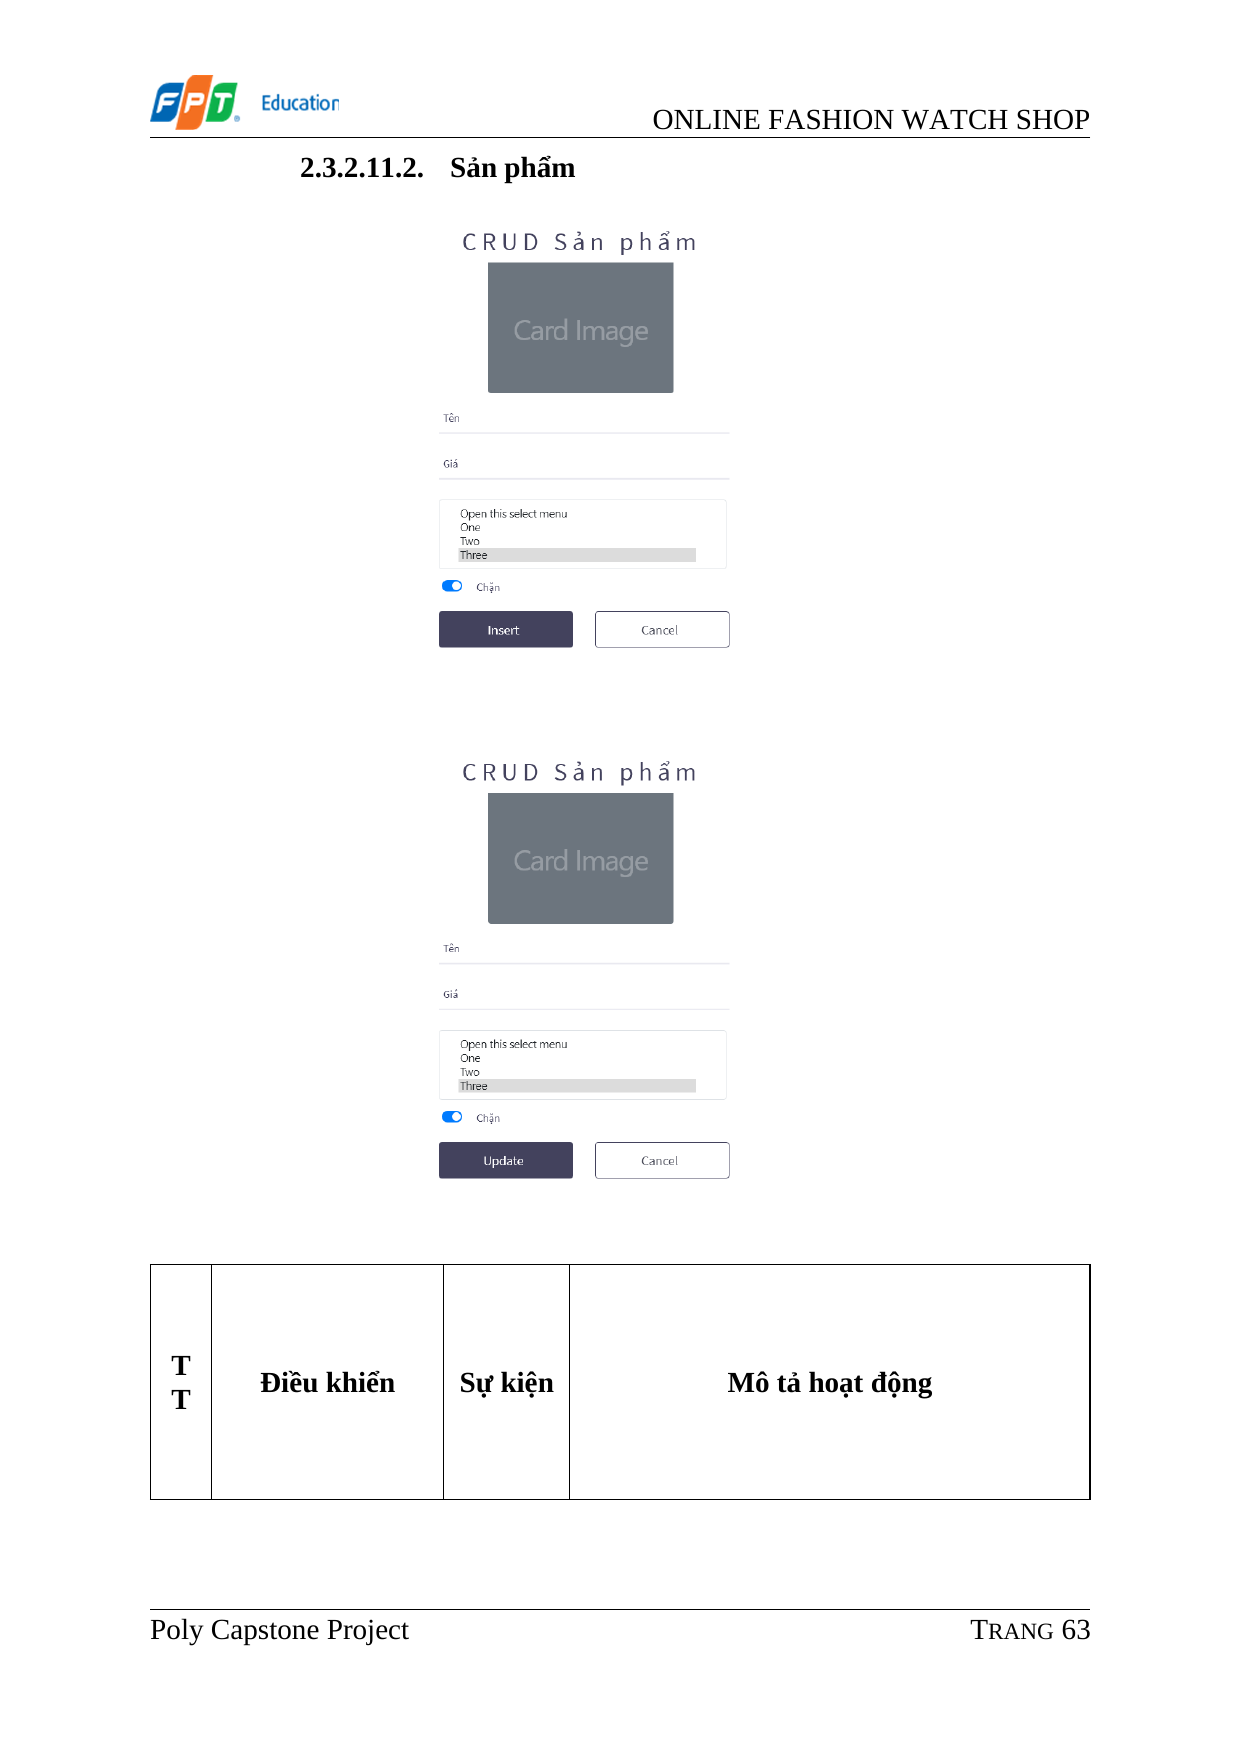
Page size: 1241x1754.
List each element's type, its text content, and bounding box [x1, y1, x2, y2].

table_header TT [151, 1265, 211, 1499]
picture [150, 716, 1091, 1245]
subtitle Sản phẩm [300, 150, 1090, 183]
picture [150, 75, 339, 130]
table_header Điều khiển [212, 1265, 443, 1499]
table_header Sự kiện [444, 1265, 569, 1499]
picture [150, 186, 1091, 714]
table_header Mô tả hoạt động [570, 1265, 1089, 1499]
